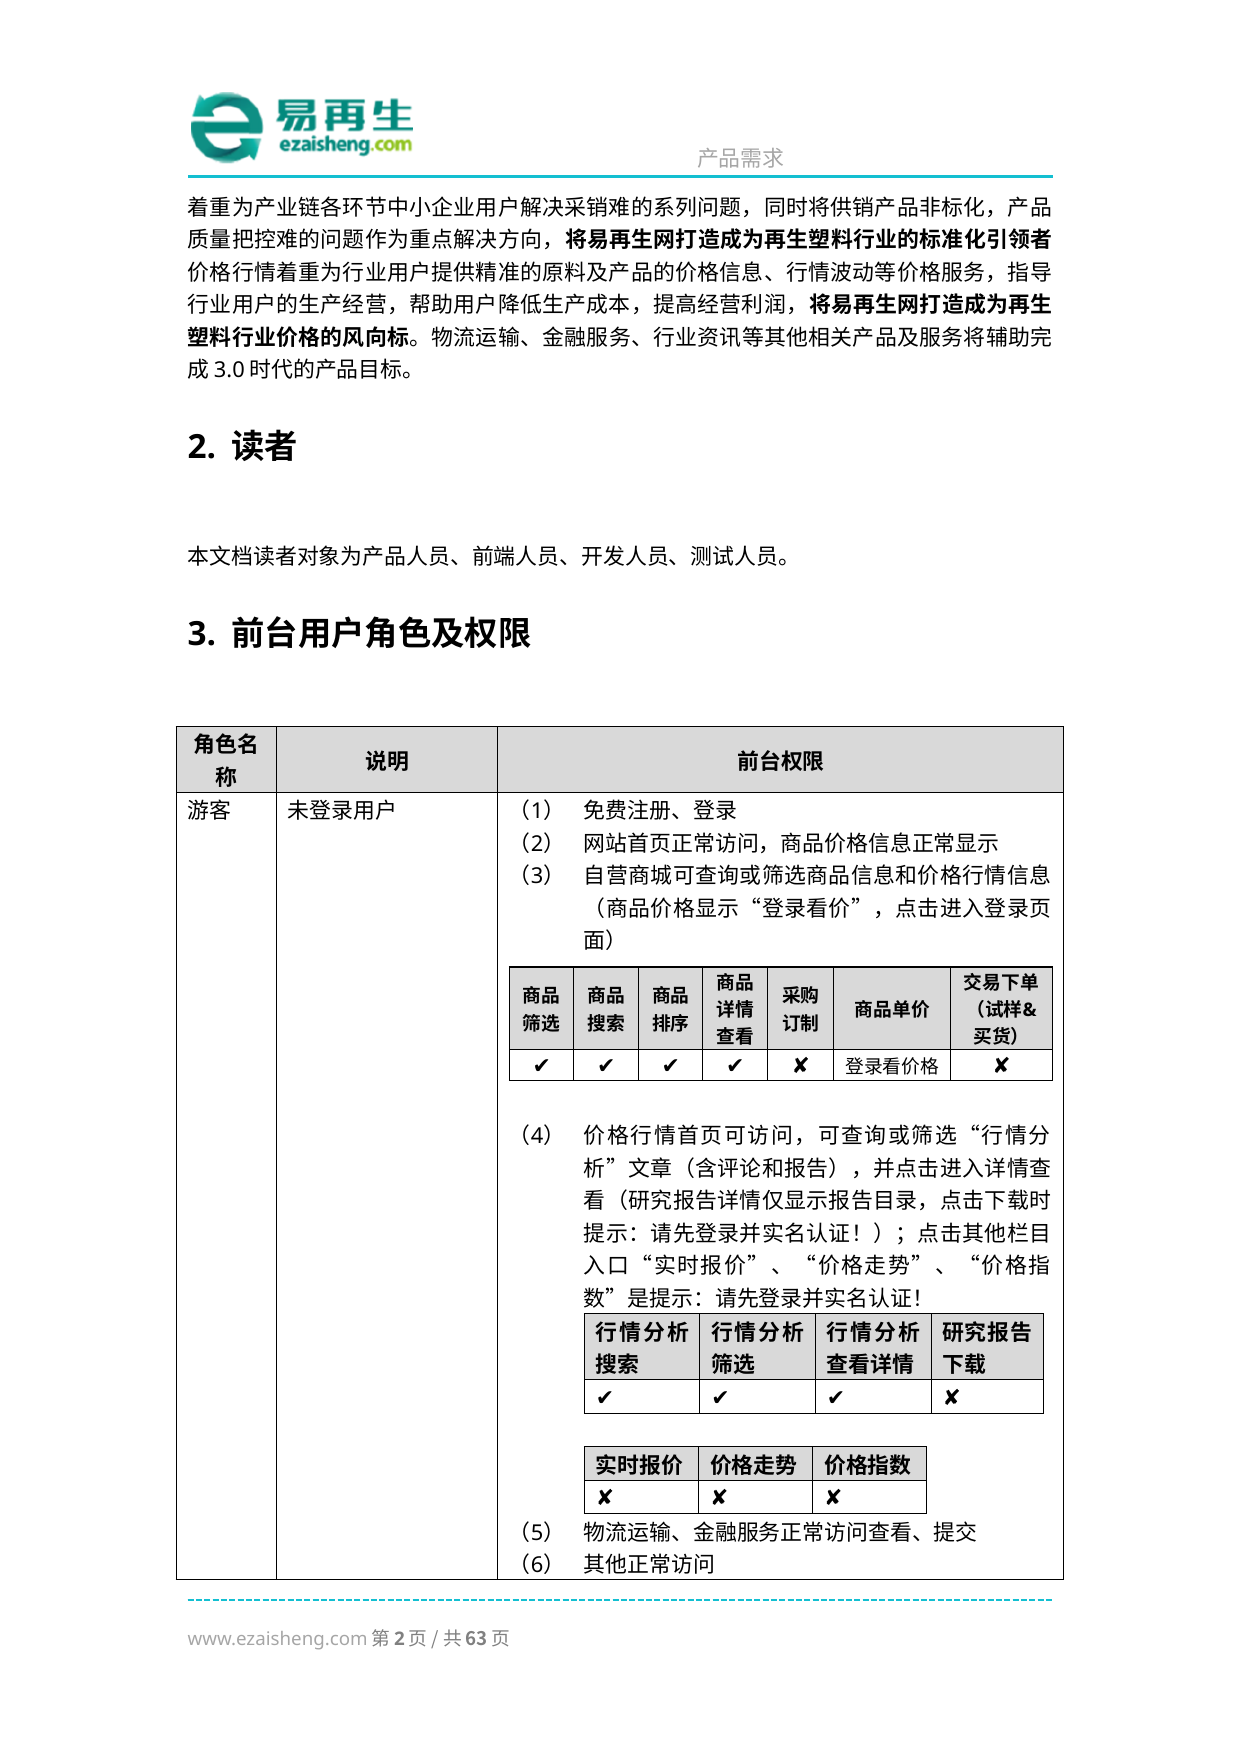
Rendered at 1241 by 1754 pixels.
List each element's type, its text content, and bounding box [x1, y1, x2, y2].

table_header 角色名称 [177, 727, 276, 792]
table_header 说明 [277, 727, 497, 792]
subtitle 读者 [187, 412, 1053, 477]
table_cell 游客 [177, 793, 276, 1579]
picture [187, 88, 418, 167]
table_header 前台权限 [498, 727, 1063, 792]
table_cell 免费注册、登录 网站首页正常访问，商品价格信息正常显示 自营商城可查询或筛选商品信息和价格行情信息（商品价格显示“登录看价”，点击进入登录页面） 价格行情首页可访问，可查询或筛选“行情分析”文章（含评论和报告），并点击进入详情查看（研究报告详情仅显示报告目录，点击下载时提示：请先登录并实名认证！）；点击其他栏目入口“实时报价”、“价格走势”、“价格指数”是提示：请先登录并实名认证！ 物流运输、金融服务正常访问查看、提交 其他正常访问 [498, 793, 1063, 1579]
subtitle 前台用户角色及权限 [187, 598, 1053, 663]
text 本文档读者对象为产品人员、前端人员、开发人员、测试人员。 [187, 539, 1053, 571]
table_cell 未登录用户 [277, 793, 497, 1579]
